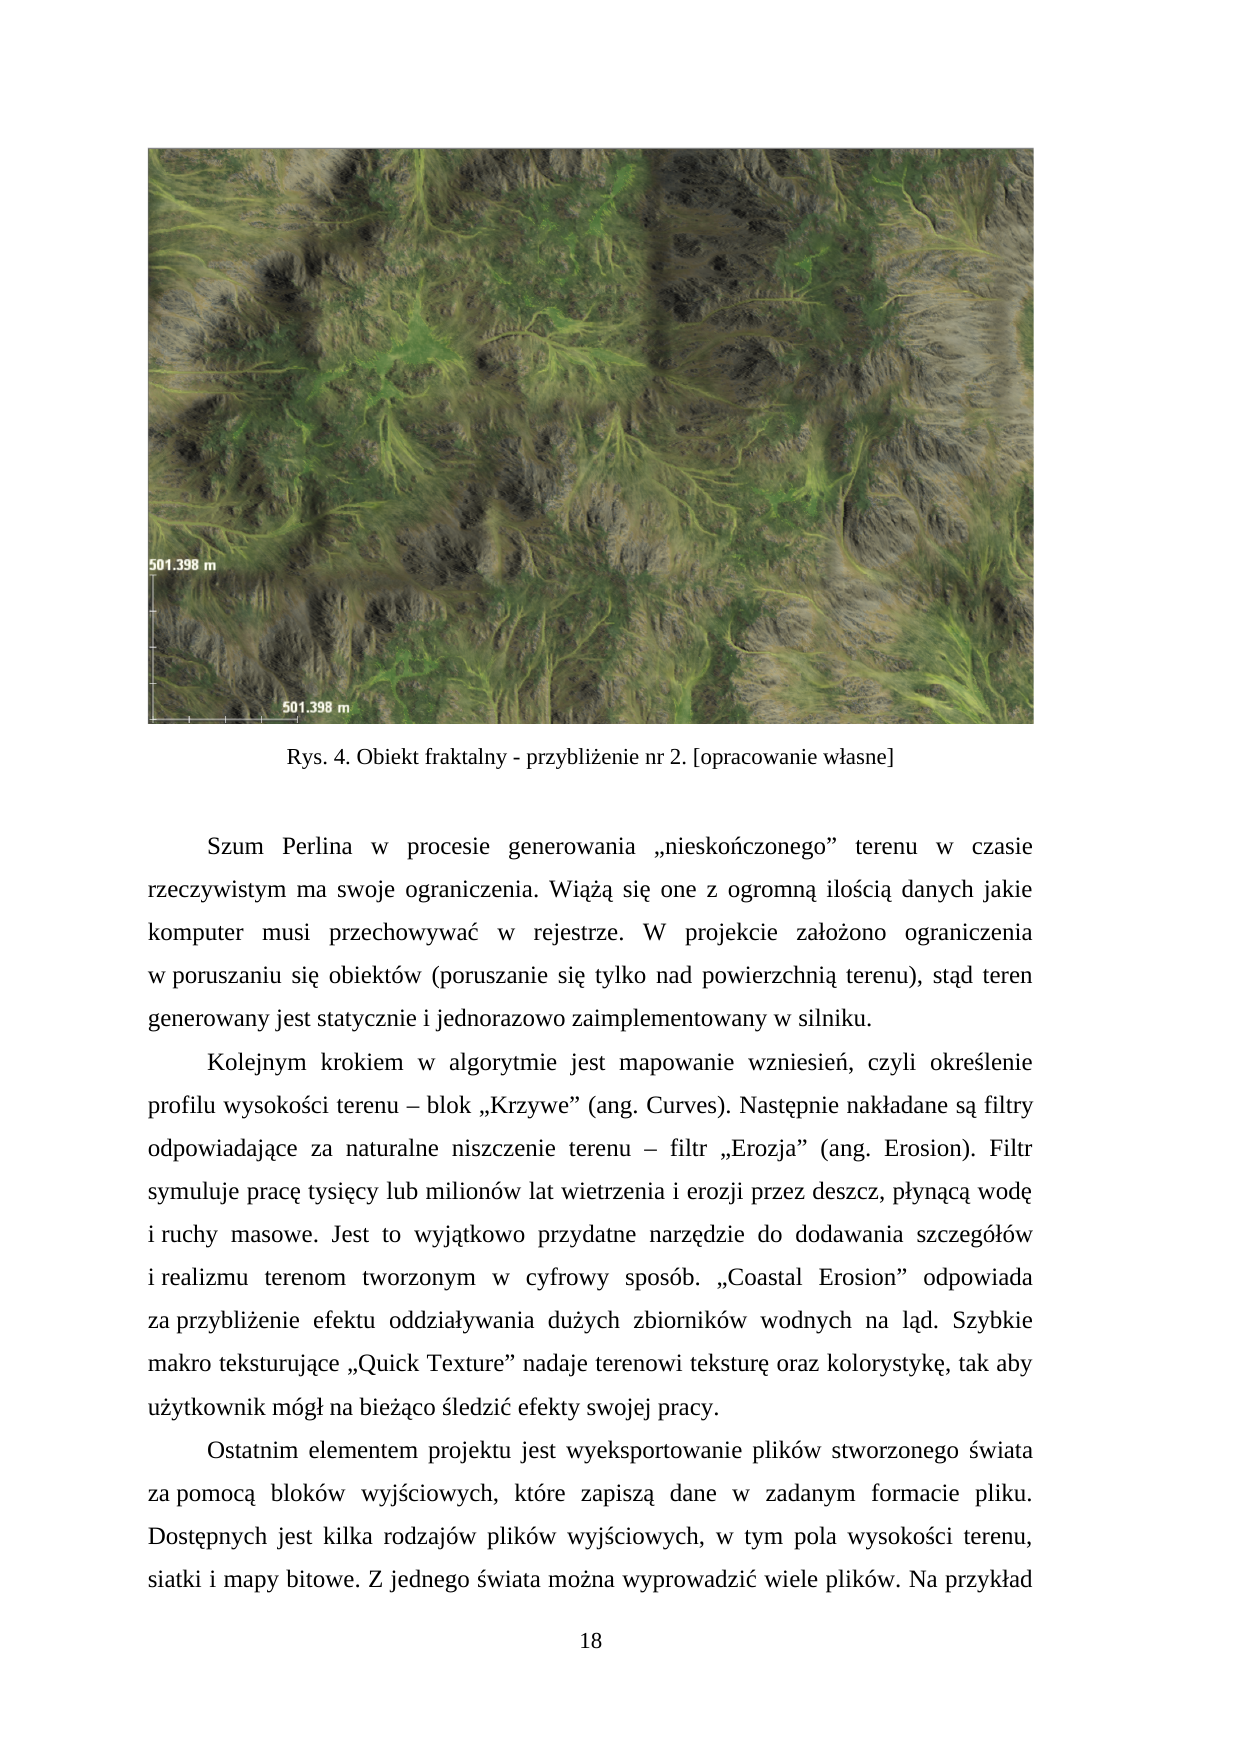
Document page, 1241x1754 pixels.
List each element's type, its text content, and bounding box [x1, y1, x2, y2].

text Rys. . Obiekt fraktalny - przybliżenie nr 2. [opracowanie własne] [148, 743, 1033, 769]
text Szum Perlina w procesie generowania „nieskończonego” terenu w czasie rzeczywistym ma swoje ograniczenia. Wiążą się one z ogromną ilością danych jakie komputer musi przechowywać w rejestrze. W projekcie założono ograniczenia w poruszaniu się obiektów (poruszanie się tylko nad powierzchnią terenu), stąd teren generowany jest statycznie i jednorazowo zaimplementowany w silniku. [148, 831, 1033, 1032]
picture [147, 147, 1034, 724]
text Kolejnym krokiem w algorytmie jest mapowanie wzniesień, czyli określenie profilu wysokości terenu – blok „Krzywe” (ang. Curves). Następnie nakładane są filtry odpowiadające za naturalne niszczenie terenu – filtr „Erozja” (ang. Erosion). Filtr symuluje pracę tysięcy lub milionów lat wietrzenia i erozji przez deszcz, płynącą wodę i ruchy masowe. Jest to wyjątkowo przydatne narzędzie do dodawania szczegółów i realizmu terenom tworzonym w cyfrowy sposób. „Coastal Erosion” odpowiada za przybliżenie efektu oddziaływania dużych zbiorników wodnych na ląd. Szybkie makro teksturujące „Quick Texture” nadaje terenowi teksturę oraz kolorystykę, tak aby użytkownik mógł na bieżąco śledzić efekty swojej pracy. [148, 1047, 1033, 1420]
